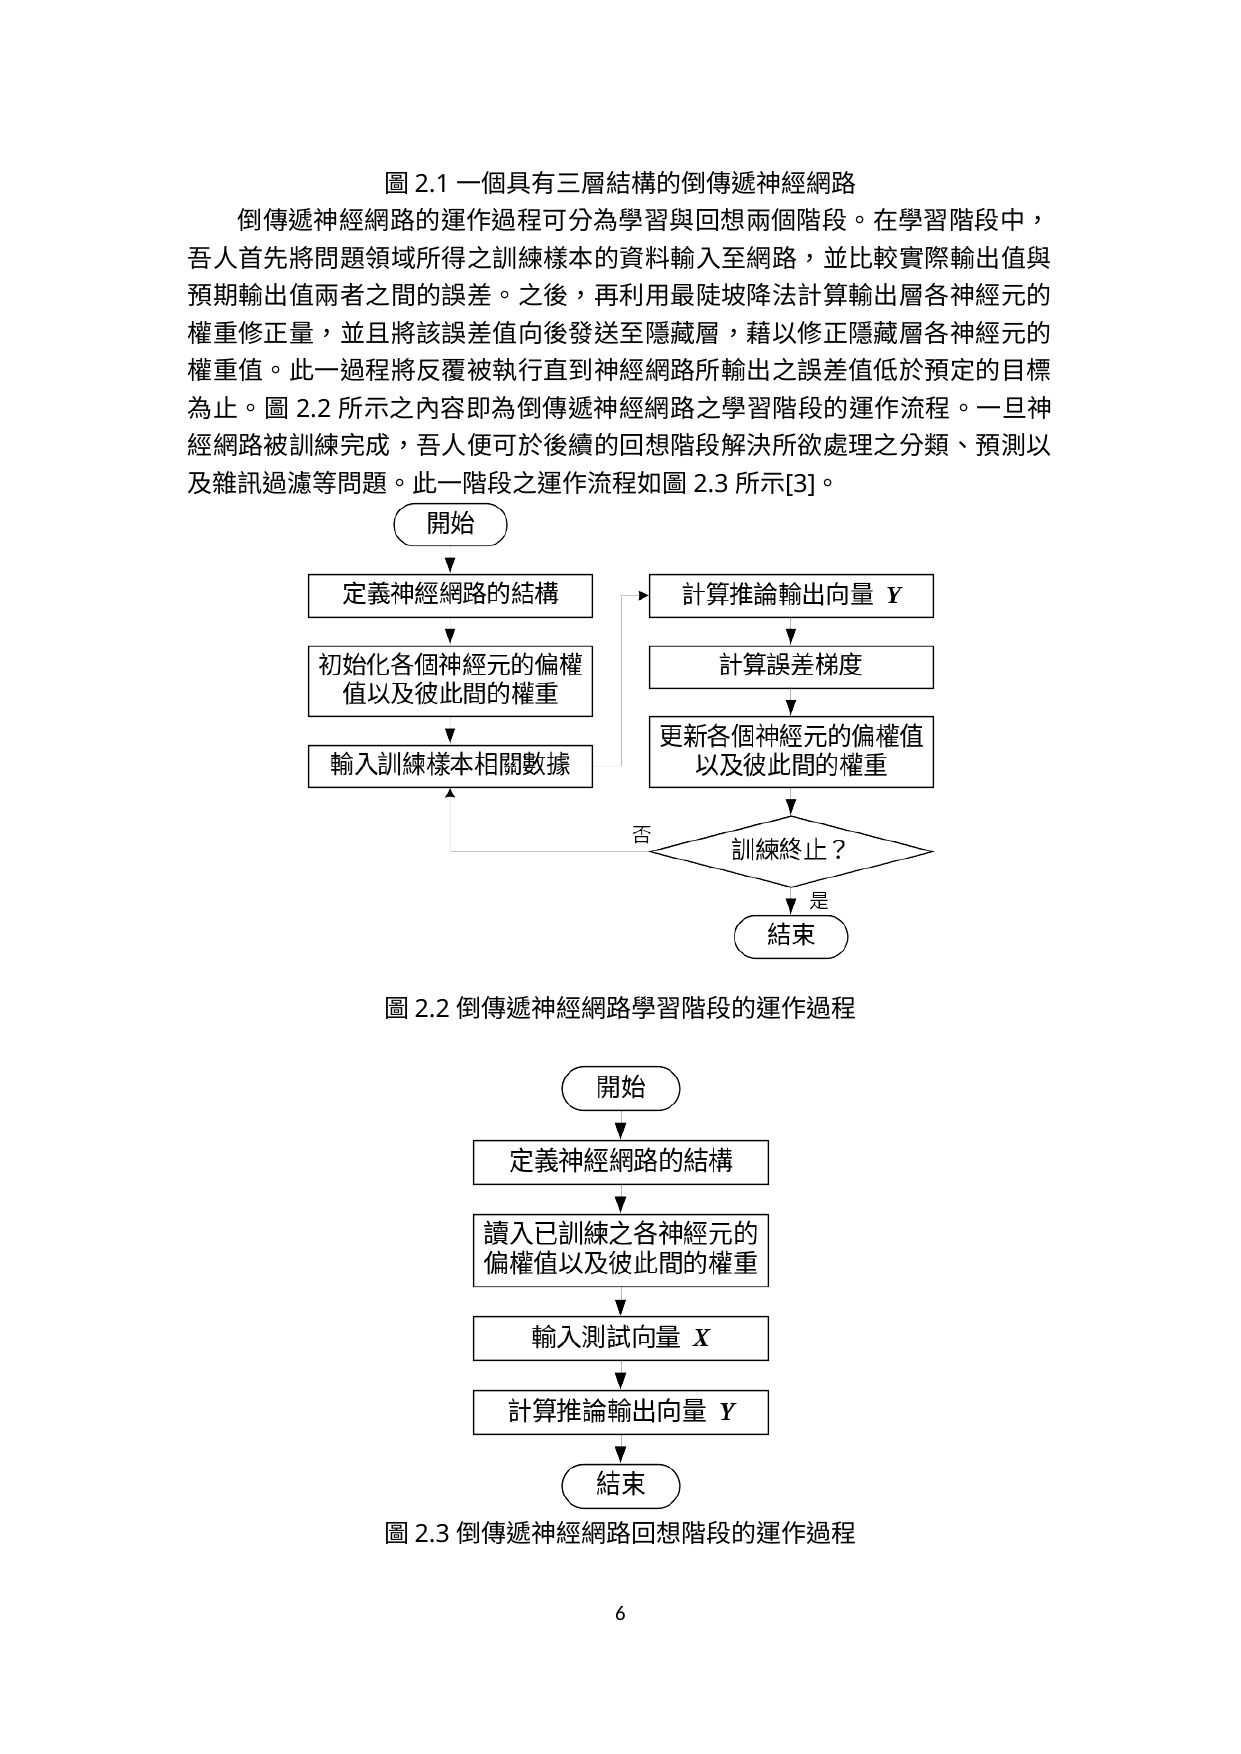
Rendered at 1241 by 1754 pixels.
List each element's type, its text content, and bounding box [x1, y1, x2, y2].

text 圖2.1 一個具有三層結構的倒傳遞神經網路 [187, 162, 1053, 200]
text 圖2.2 倒傳遞神經網路學習階段的運作過程 [187, 987, 1053, 1025]
text 倒傳遞神經網路的運作過程可分為學習與回想兩個階段。在學習階段中，吾人首先將問題領域所得之訓練樣本的資料輸入至網路，並比較實際輸出值與預期輸出值兩者之間的誤差。之後，再利用最陡坡降法計算輸出層各神經元的權重修正量，並且將該誤差值向後發送至隱藏層，藉以修正隱藏層各神經元的權重值。此一過程將反覆被執行直到神經網路所輸出之誤差值低於預定的目標為止。圖 2.2 所示之內容即為倒傳遞神經網路之學習階段的運作流程。一旦神經網路被訓練完成，吾人便可於後續的回想階段解決所欲處理之分類、預測以及雜訊過濾等問題。此一階段之運作流程如圖 2.3 所示[3]。 [187, 200, 1053, 500]
text 圖2.3 倒傳遞神經網路回想階段的運作過程 [187, 1512, 1053, 1550]
